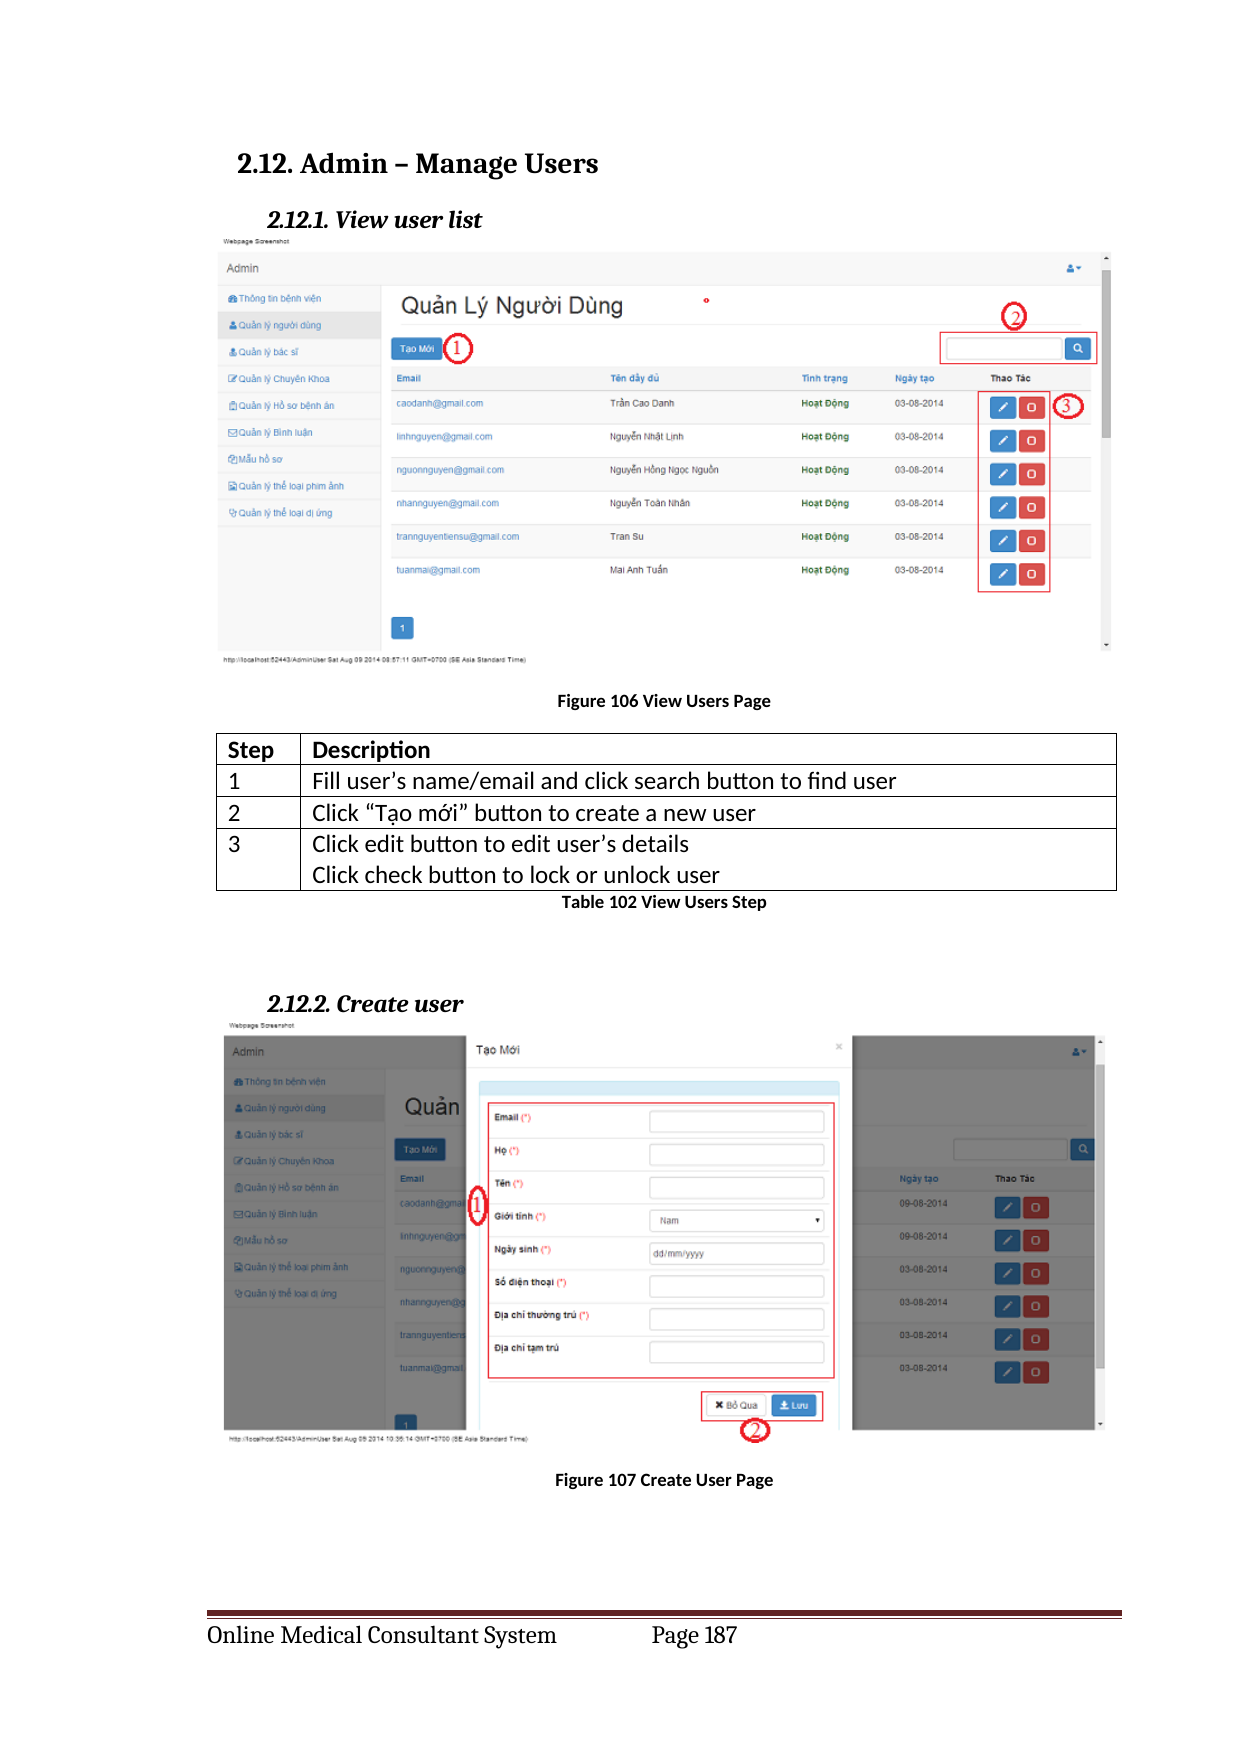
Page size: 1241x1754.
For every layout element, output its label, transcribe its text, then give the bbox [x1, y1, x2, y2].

picture [223, 1023, 1105, 1443]
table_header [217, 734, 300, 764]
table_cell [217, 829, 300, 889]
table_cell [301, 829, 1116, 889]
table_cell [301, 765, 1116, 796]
subtitle Admin – Manage Users [237, 147, 1122, 181]
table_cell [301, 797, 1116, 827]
picture [217, 239, 1112, 664]
subtitle View user list [267, 206, 1122, 235]
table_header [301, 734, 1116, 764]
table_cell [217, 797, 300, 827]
subtitle Create user [267, 990, 1122, 1019]
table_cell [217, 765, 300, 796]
